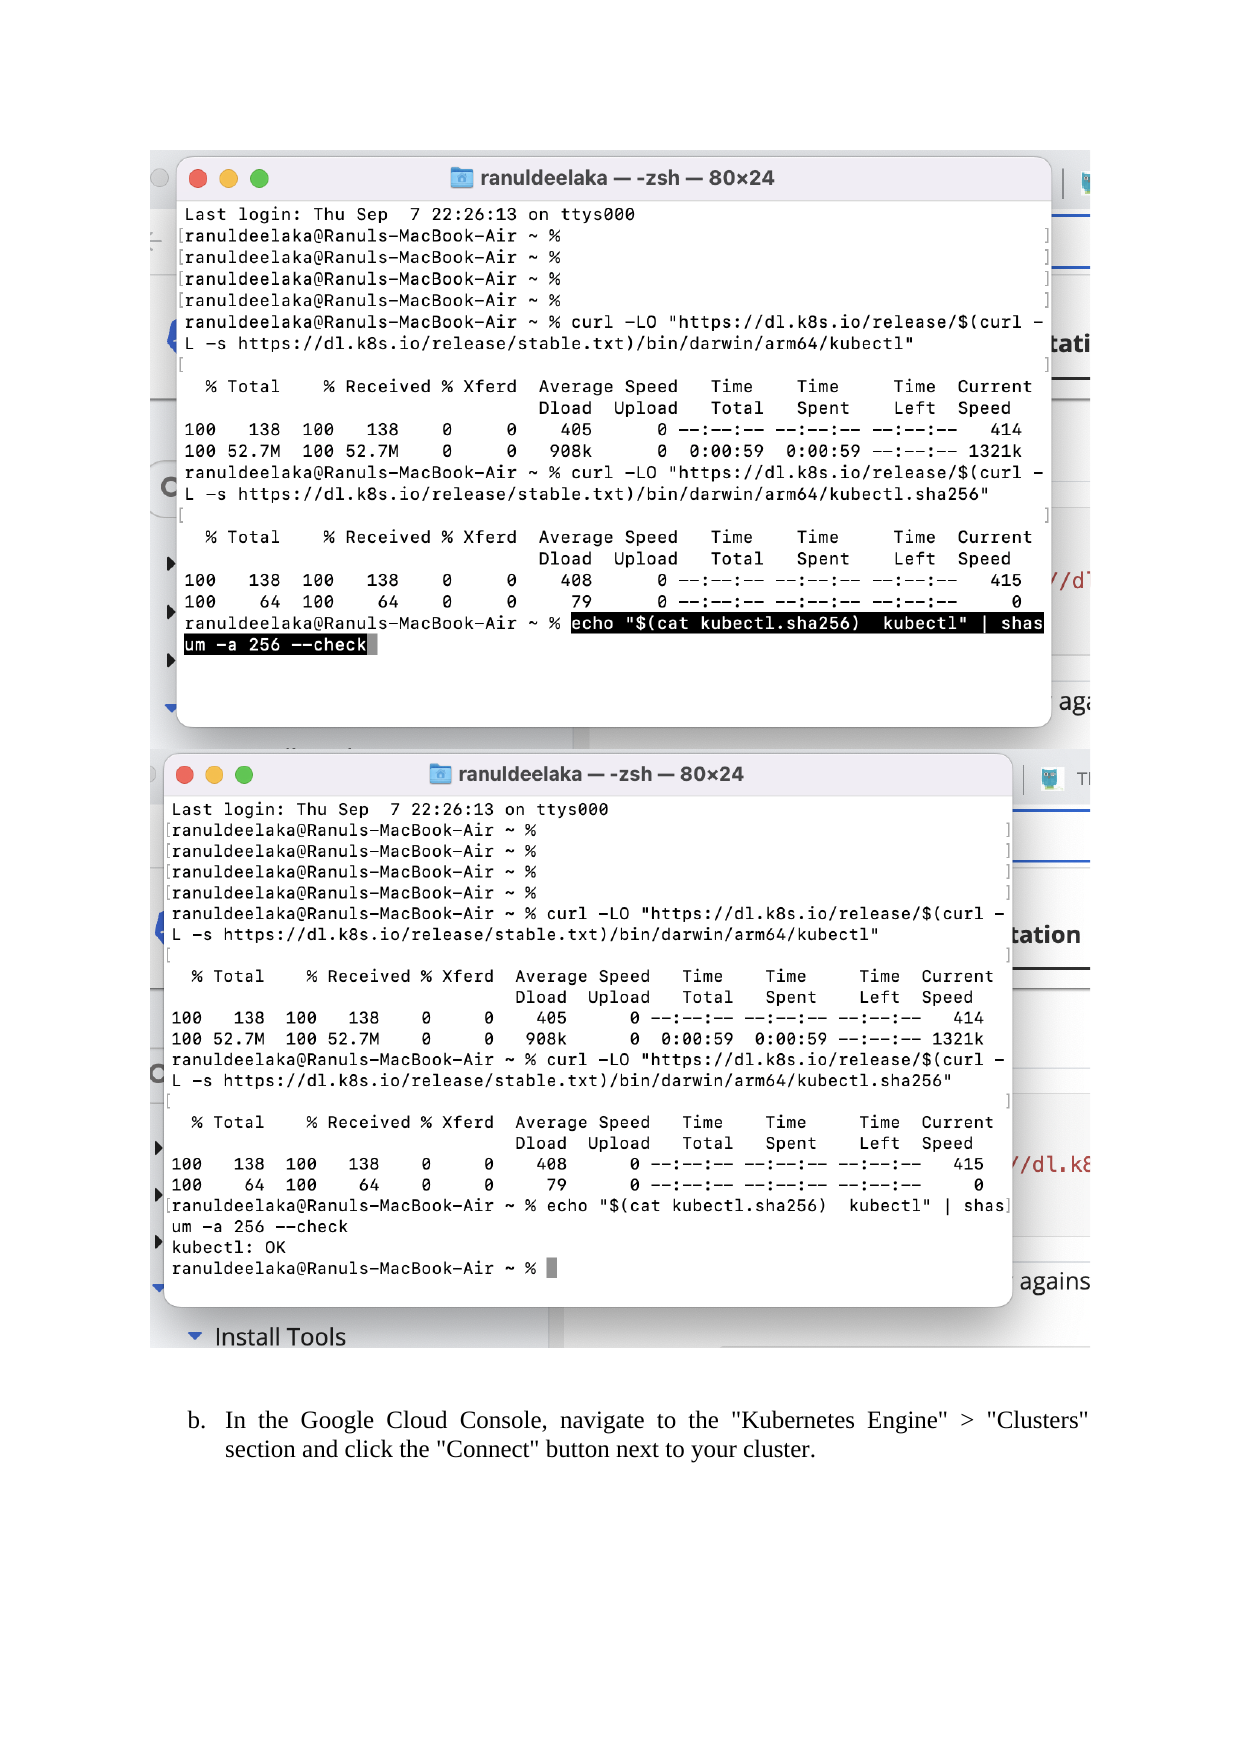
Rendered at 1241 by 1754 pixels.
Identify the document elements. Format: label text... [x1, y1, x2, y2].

list In the Google Cloud Console, navigate to the "Kubernetes Engine" > "Clusters" section and click the "Connect" button next to your cluster. [187, 1405, 1090, 1463]
picture [150, 150, 1091, 1348]
